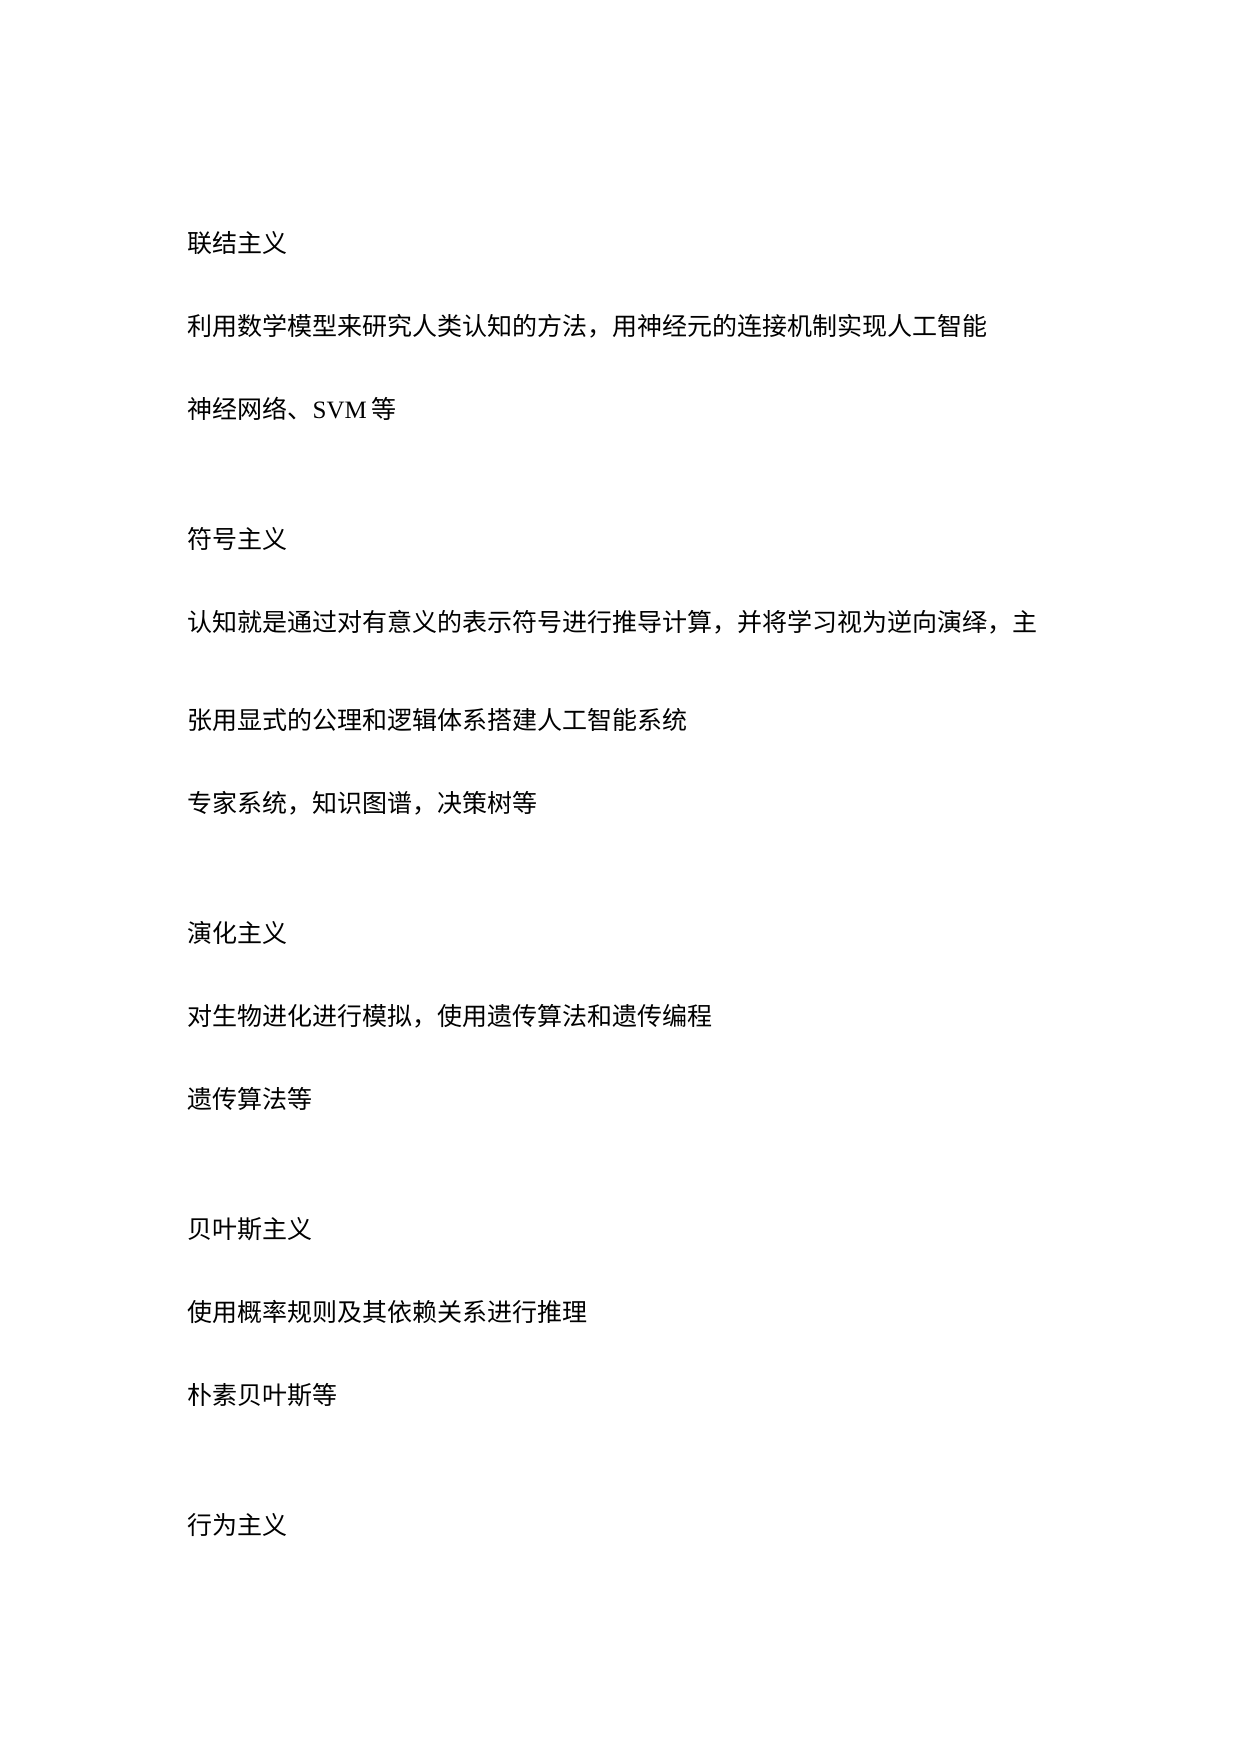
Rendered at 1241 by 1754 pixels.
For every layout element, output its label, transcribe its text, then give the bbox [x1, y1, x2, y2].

text 符号主义 [187, 505, 1053, 570]
text 贝叶斯主义 [187, 1195, 1053, 1260]
text 利用数学模型来研究人类认知的方法，用神经元的连接机制实现人工智能 [187, 292, 1053, 357]
text 使用概率规则及其依赖关系进行推理 [187, 1278, 1053, 1343]
text 专家系统，知识图谱，决策树等 [187, 769, 1053, 834]
text 演化主义 [187, 899, 1053, 964]
text 遗传算法等 [187, 1065, 1053, 1130]
text 认知就是通过对有意义的表示符号进行推导计算，并将学习视为逆向演绎，主张用显式的公理和逻辑体系搭建人工智能系统 [187, 588, 1053, 751]
text 神经网络、SVM等 [187, 375, 1053, 440]
text 对生物进化进行模拟，使用遗传算法和遗传编程 [187, 982, 1053, 1047]
text 行为主义 [187, 1491, 1053, 1556]
text 朴素贝叶斯等 [187, 1361, 1053, 1426]
text 联结主义 [187, 209, 1053, 274]
